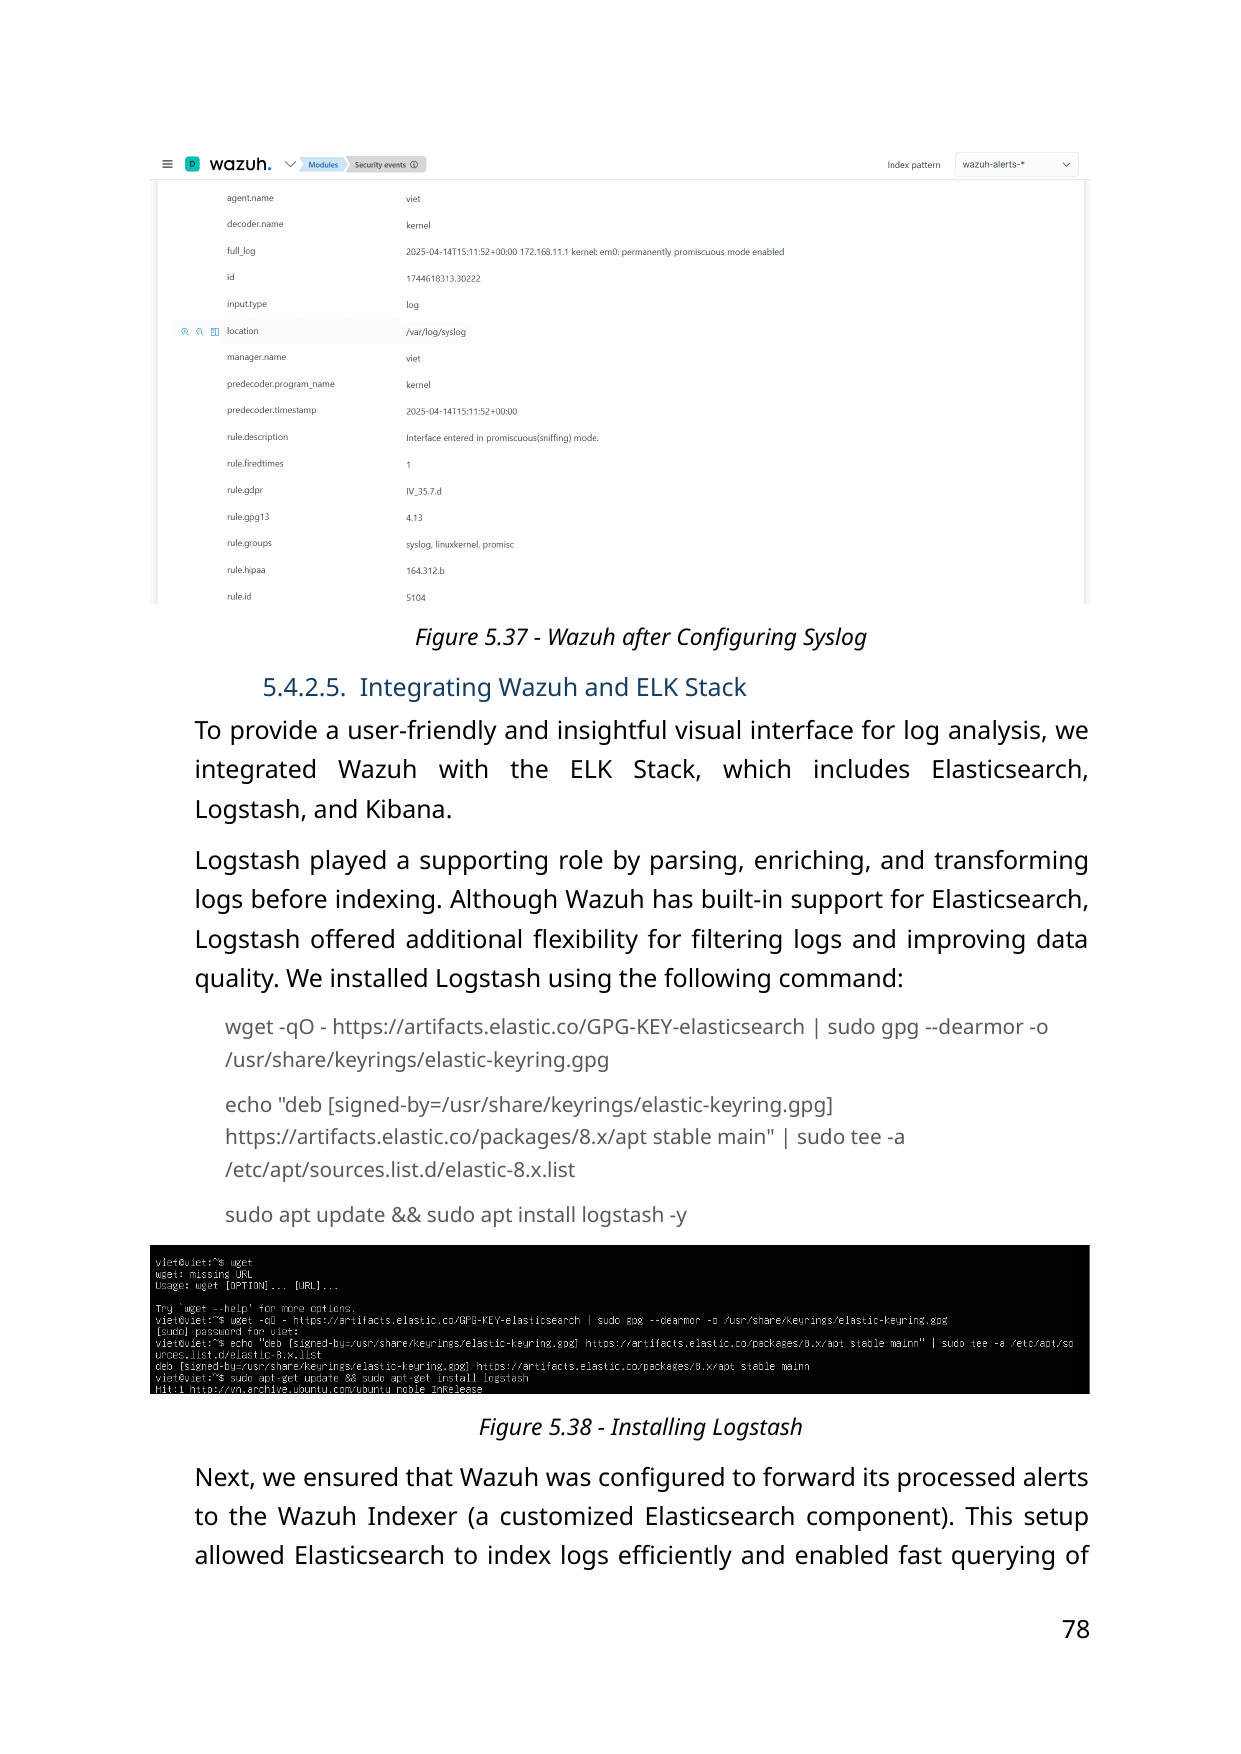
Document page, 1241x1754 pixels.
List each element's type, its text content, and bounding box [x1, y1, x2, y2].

text wget -qO - https://artifacts.elastic.co/GPG-KEY-elasticsearch | sudo gpg --dearmor -o /usr/share/keyrings/elastic-keyring.gpg [225, 1012, 1090, 1073]
picture [150, 1245, 1090, 1394]
text echo "deb [signed-by=/usr/share/keyrings/elastic-keyring.gpg] https://artifacts.elastic.co/packages/8.x/apt stable main" | sudo tee -a /etc/apt/sources.list.d/elastic-8.x.list [225, 1090, 1090, 1183]
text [194, 1460, 1090, 1572]
text Logstash played a supporting role by parsing, enriching, and transforming logs before indexing. Although Wazuh has built-in support for Elasticsearch, Logstash offered additional flexibility for filtering logs and improving data quality. We installed Logstash using the following command: [194, 843, 1090, 994]
text To provide a user-friendly and insightful visual interface for log analysis, we integrated Wazuh with the ELK Stack, which includes Elasticsearch, Logstash, and Kibana. [194, 713, 1090, 825]
subtitle Integrating Wazuh and ELK Stack [262, 669, 1090, 704]
text sudo apt update && sudo apt install logstash -y [225, 1200, 1090, 1228]
picture [150, 150, 1091, 604]
